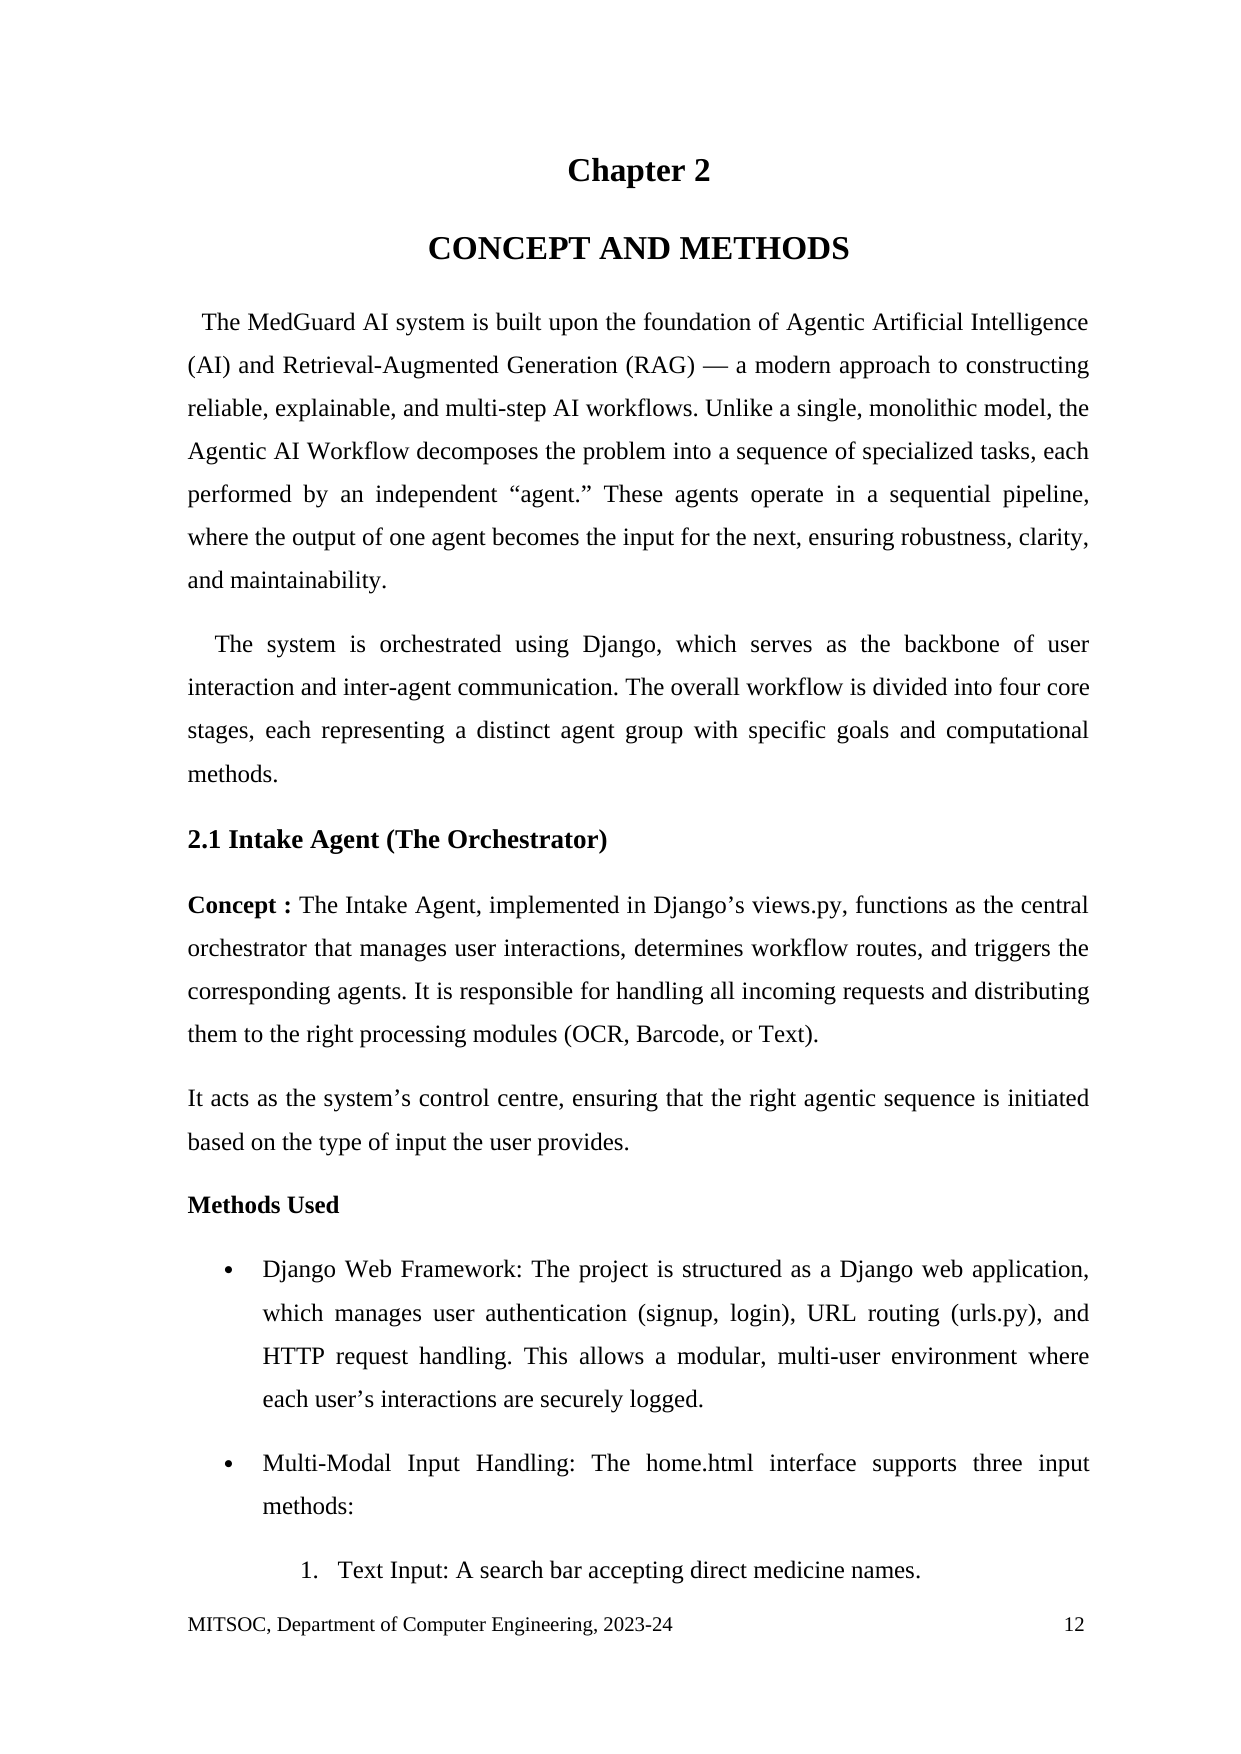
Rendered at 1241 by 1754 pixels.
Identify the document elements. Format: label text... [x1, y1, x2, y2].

list Multi-Modal Input Handling: The home.html interface supports three input methods: [225, 1448, 1090, 1520]
text The system is orchestrated using Django, which serves as the backbone of user interaction and inter-agent communication. The overall workflow is divided into four core stages, each representing a distinct agent group with specific goals and computational methods. [187, 629, 1090, 787]
text 2.1 Intake Agent (The Orchestrator) [187, 823, 1090, 854]
text It acts as the system’s control centre, ensuring that the right agentic sequence is initiated based on the type of input the user provides. [187, 1083, 1090, 1155]
text The MedGuard AI system is built upon the foundation of Agentic Artificial Intelligence (AI) and Retrieval-Augmented Generation (RAG) — a modern approach to constructing reliable, explainable, and multi-step AI workflows. Unlike a single, monolithic model, the Agentic AI Workflow decomposes the problem into a sequence of specialized tasks, each performed by an independent “agent.” These agents operate in a sequential pipeline, where the output of one agent becomes the input for the next, ensuring robustness, clarity, and maintainability. [187, 307, 1090, 594]
list Text Input: A search bar accepting direct medicine names. [300, 1555, 1090, 1584]
text Methods Used [187, 1191, 1090, 1219]
text Concept : The Intake Agent, implemented in Django’s views.py, functions as the central orchestrator that manages user interactions, determines workflow routes, and triggers the corresponding agents. It is responsible for handling all incoming requests and distributing them to the right processing modules (OCR, Barcode, or Text). [187, 890, 1090, 1048]
text CONCEPT AND METHODS [187, 228, 1090, 267]
list Django Web Framework: The project is structured as a Django web application, which manages user authentication (signup, login), URL routing (urls.py), and HTTP request handling. This allows a modular, multi-user environment where each user’s interactions are securely logged. [225, 1254, 1090, 1413]
text Chapter 2 [187, 150, 1090, 188]
